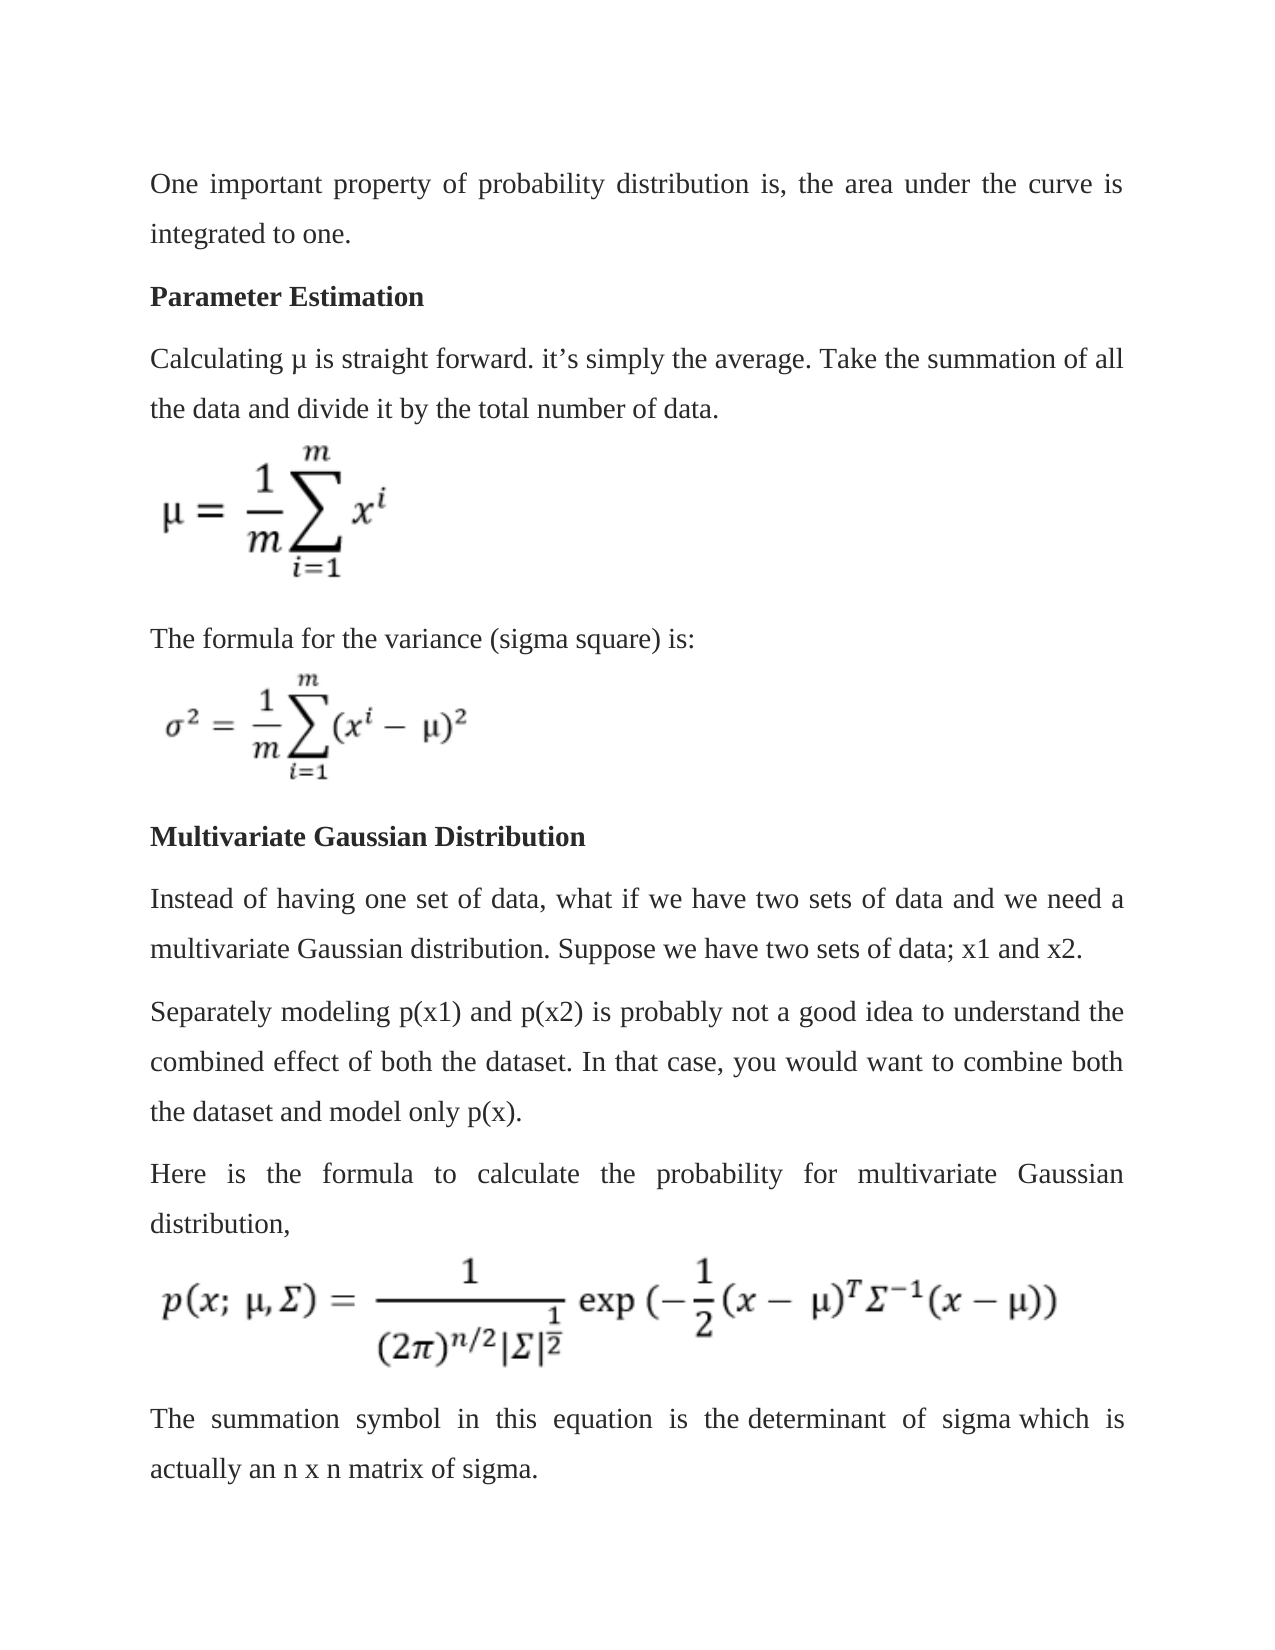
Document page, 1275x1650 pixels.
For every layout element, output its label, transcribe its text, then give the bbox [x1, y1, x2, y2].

text The formula for the variance (sigma square) is: [150, 605, 1125, 655]
text The summation symbol in this equation is the determinant of sigma which is actually an n x n matrix of sigma. [150, 1385, 1125, 1485]
text Calculating µ is straight forward. it’s simply the average. Take the summation of all the data and divide it by the total number of data. [150, 325, 1125, 425]
picture [150, 1252, 1064, 1373]
picture [150, 437, 402, 593]
text Separately modeling p(x1) and p(x2) is probably not a good idea to understand the combined effect of both the dataset. In that case, you would want to combine both the dataset and model only p(x). [150, 977, 1125, 1127]
text Here is the formula to calculate the probability for multivariate Gaussian distribution, [150, 1140, 1125, 1240]
text One important property of probability distribution is, the area under the curve is integrated to one. [150, 150, 1125, 250]
text Instead of having one set of data, what if we have two sets of data and we need a multivariate Gaussian distribution. Suppose we have two sets of data; x1 and x2. [150, 865, 1125, 965]
picture [150, 667, 477, 790]
text Parameter Estimation [150, 262, 1125, 312]
text Multivariate Gaussian Distribution [150, 802, 1125, 852]
